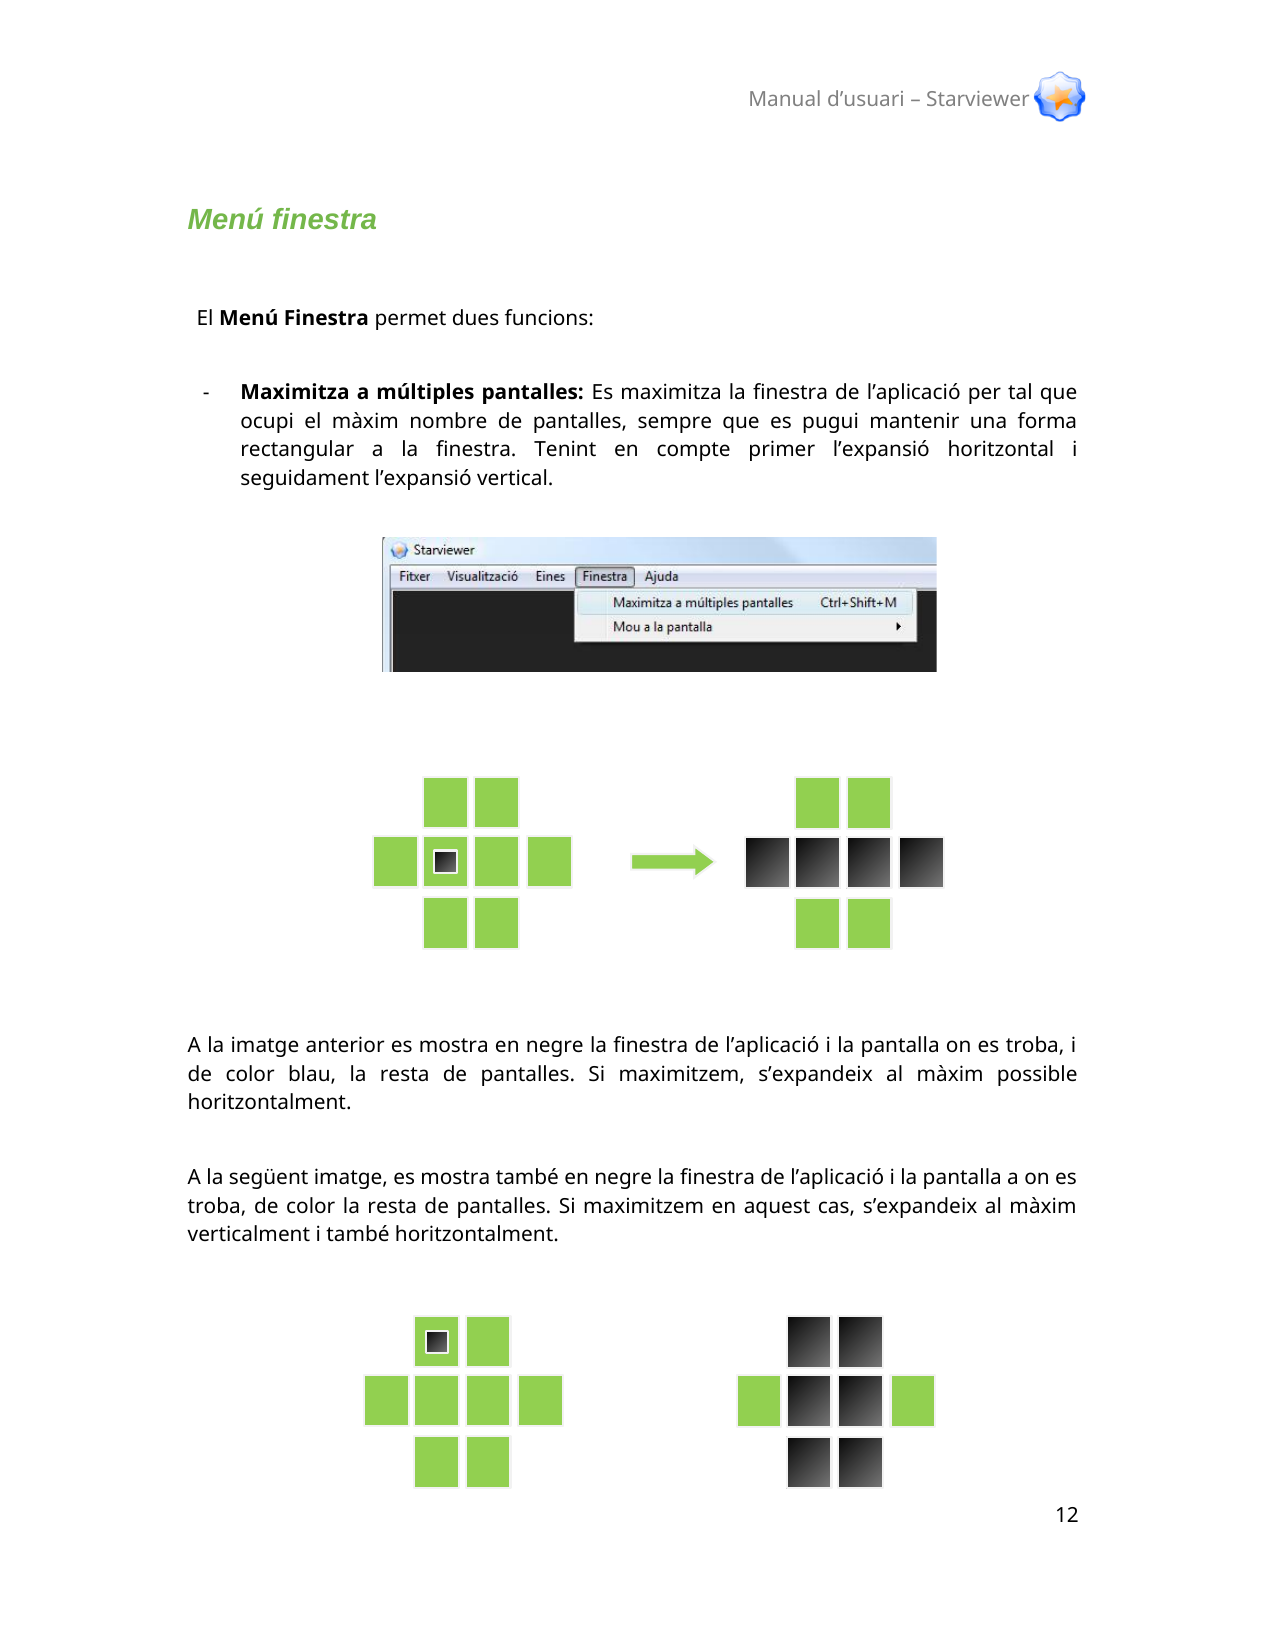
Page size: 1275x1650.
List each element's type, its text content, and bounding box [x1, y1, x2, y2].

picture [1033, 71, 1086, 122]
list Maximitza a múltiples pantalles: Es maximitza la finestra de l’aplicació per tal que ocupi el màxim nombre de pantalles, sempre que es pugui mantenir una forma rectangular a la finestra. Tenint en compte primer l’expansió horitzontal i seguidament l’expansió vertical. [203, 377, 1078, 491]
picture [382, 537, 937, 672]
subtitle Menú finestra [187, 202, 1078, 236]
text A la següent imatge, es mostra també en negre la finestra de l’aplicació i la pantalla a on es troba, de color la resta de pantalles. Si maximitzem en aquest cas, s’expandeix al màxim verticalment i també horitzontalment. [187, 1162, 1078, 1248]
text A la imatge anterior es mostra en negre la finestra de l’aplicació i la pantalla on es troba, i de color blau, la resta de pantalles. Si maximitzem, s’expandeix al màxim possible horitzontalment. [187, 1031, 1078, 1116]
text El Menú Finestra permet dues funcions: [196, 303, 1078, 331]
